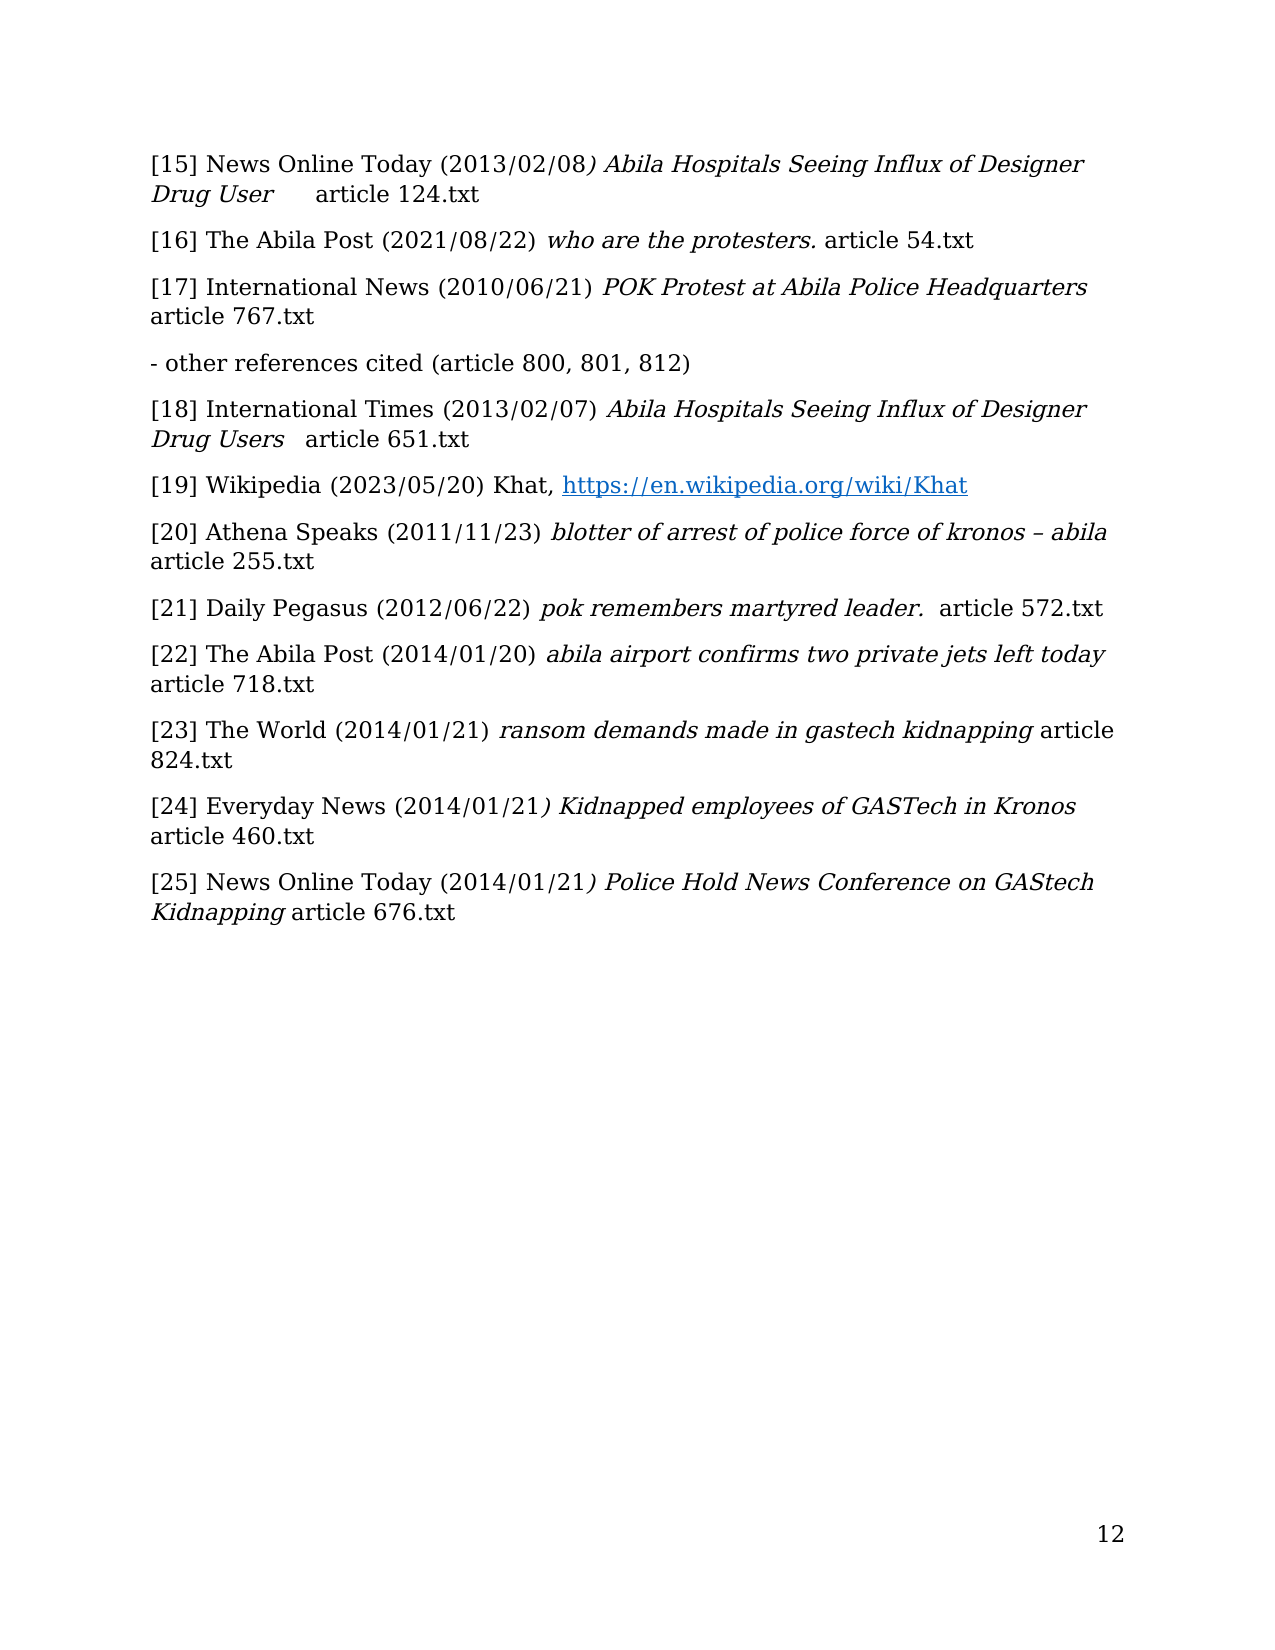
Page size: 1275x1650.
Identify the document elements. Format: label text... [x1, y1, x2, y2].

text [18] International Times (2013/02/07) Abila Hospitals Seeing Influx of Designer Drug Users article 651.txt [150, 395, 1125, 452]
text [22] The Abila Post (2014/01/20) abila airport confirms two private jets left today article 718.txt [150, 639, 1125, 697]
text [19] Wikipedia (2023/05/20) Khat, https://en.wikipedia.org/wiki/Khat [150, 471, 1125, 498]
text [15] News Online Today (2013/02/08) Abila Hospitals Seeing Influx of Designer Drug User article 124.txt [150, 150, 1125, 207]
text [21] Daily Pegasus (2012/06/22) pok remembers martyred leader. article 572.txt [150, 593, 1125, 621]
text [17] International News (2010/06/21) POK Protest at Abila Police Headquarters article 767.txt [150, 272, 1125, 329]
text [23] The World (2014/01/21) ransom demands made in gastech kidnapping article 824.txt [150, 716, 1125, 773]
text [16] The Abila Post (2021/08/22) who are the protesters. article 54.txt [150, 226, 1125, 253]
text [20] Athena Speaks (2011/11/23) blotter of arrest of police force of kronos – abila article 255.txt [150, 517, 1125, 574]
text [25] News Online Today (2014/01/21) Police Hold News Conference on GAStech Kidnapping article 676.txt [150, 868, 1125, 925]
text - other references cited (article 800, 801, 812) [150, 348, 1125, 376]
text [24] Everyday News (2014/01/21) Kidnapped employees of GASTech in Kronos article 460.txt [150, 792, 1125, 849]
